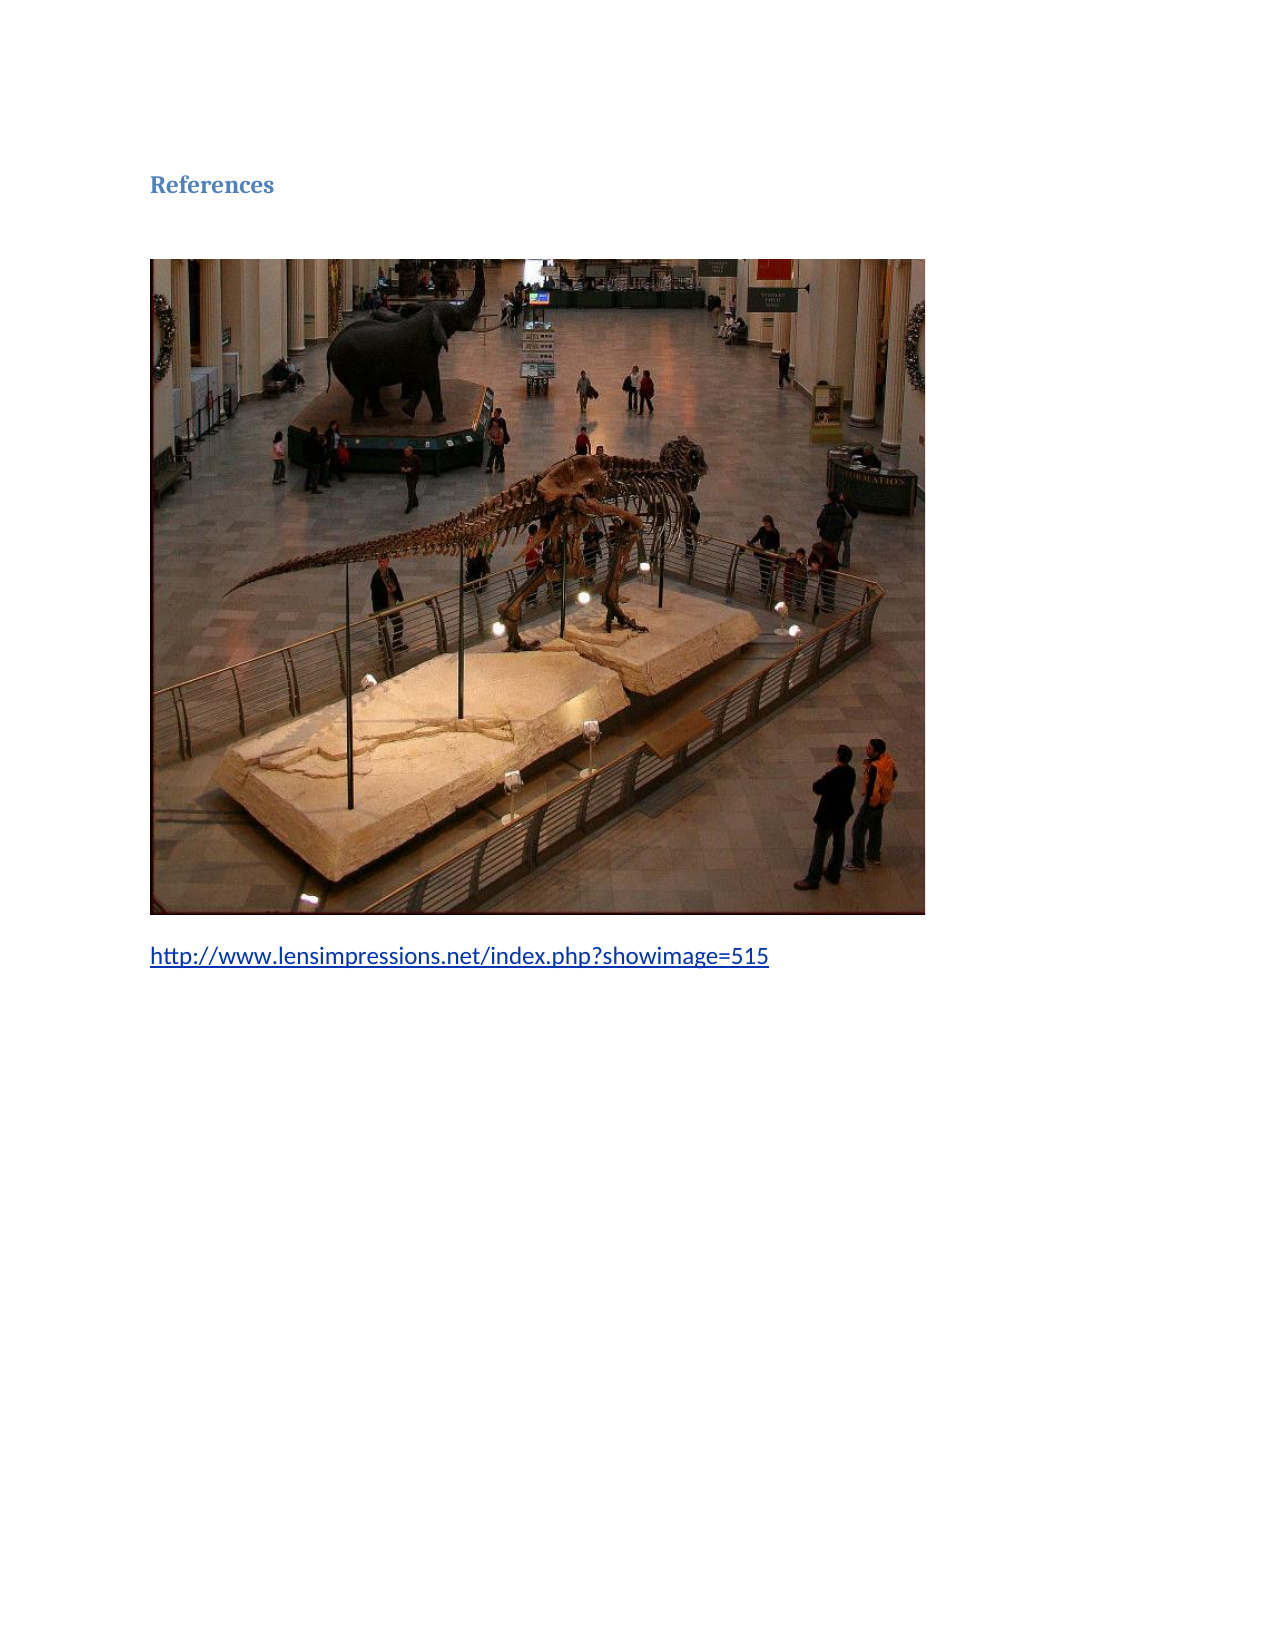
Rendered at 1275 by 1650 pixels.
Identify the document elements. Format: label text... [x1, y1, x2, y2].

picture [150, 259, 926, 915]
text http://www.lensimpressions.net/index.php?showimage=515 [150, 940, 1125, 971]
subtitle References [150, 171, 1125, 199]
